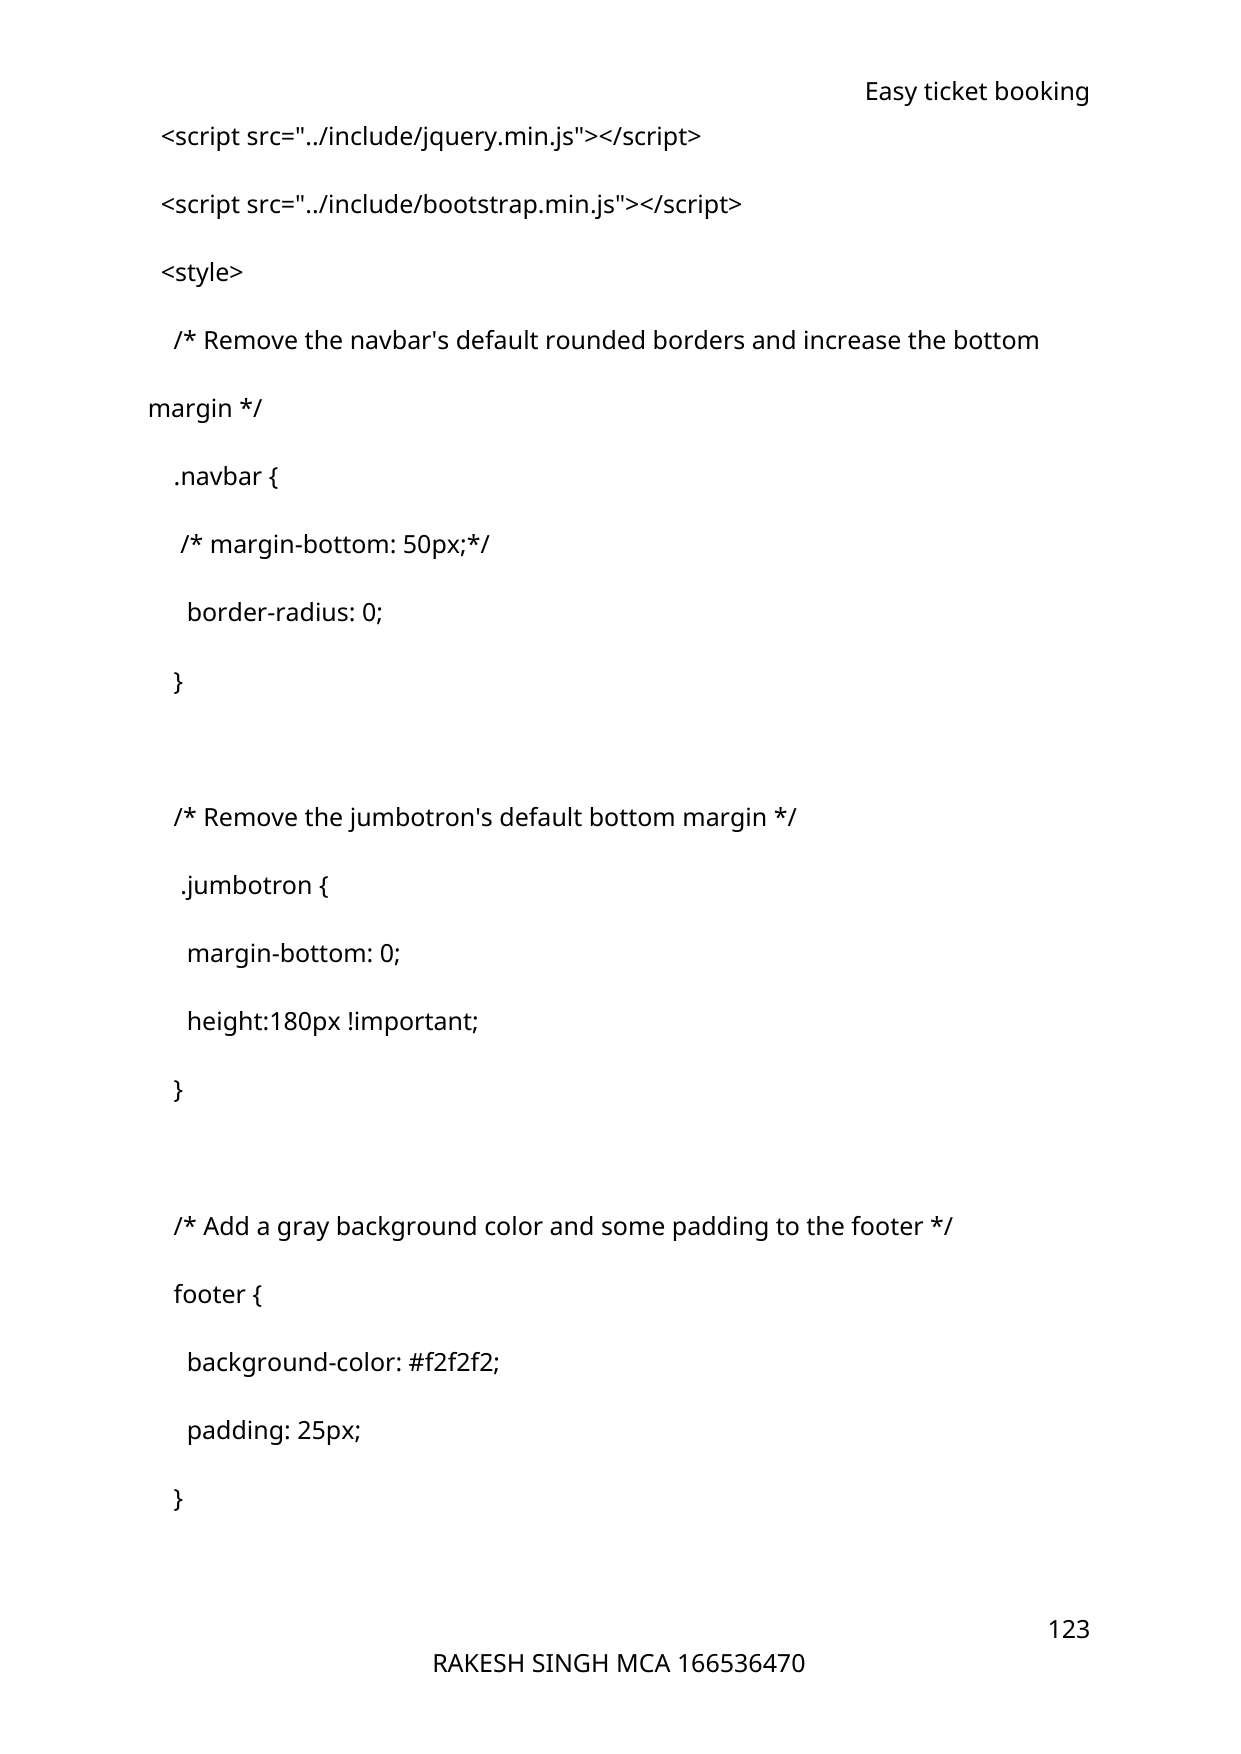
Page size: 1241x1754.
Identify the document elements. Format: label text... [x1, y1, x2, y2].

text height:180px !important; [148, 1004, 1090, 1038]
text } [148, 1481, 1090, 1515]
text /* Add a gray background color and some padding to the footer */ [148, 1208, 1090, 1242]
text footer { [148, 1276, 1090, 1310]
text border-radius: 0; [148, 595, 1090, 629]
text <script src="../include/bootstrap.min.js"></script> [148, 186, 1090, 220]
text <style> [148, 254, 1090, 288]
text /* Remove the jumbotron's default bottom margin */ [148, 799, 1090, 833]
text .navbar { [148, 459, 1090, 493]
text padding: 25px; [148, 1412, 1090, 1447]
text /* Remove the navbar's default rounded borders and increase the bottom margin */ [148, 322, 1090, 425]
text /* margin-bottom: 50px;*/ [148, 527, 1090, 561]
text background-color: #f2f2f2; [148, 1344, 1090, 1378]
text } [148, 1072, 1090, 1106]
text .jumbotron { [148, 867, 1090, 902]
text margin-bottom: 0; [148, 936, 1090, 970]
text <script src="../include/jquery.min.js"></script> [148, 118, 1090, 152]
text } [148, 663, 1090, 697]
